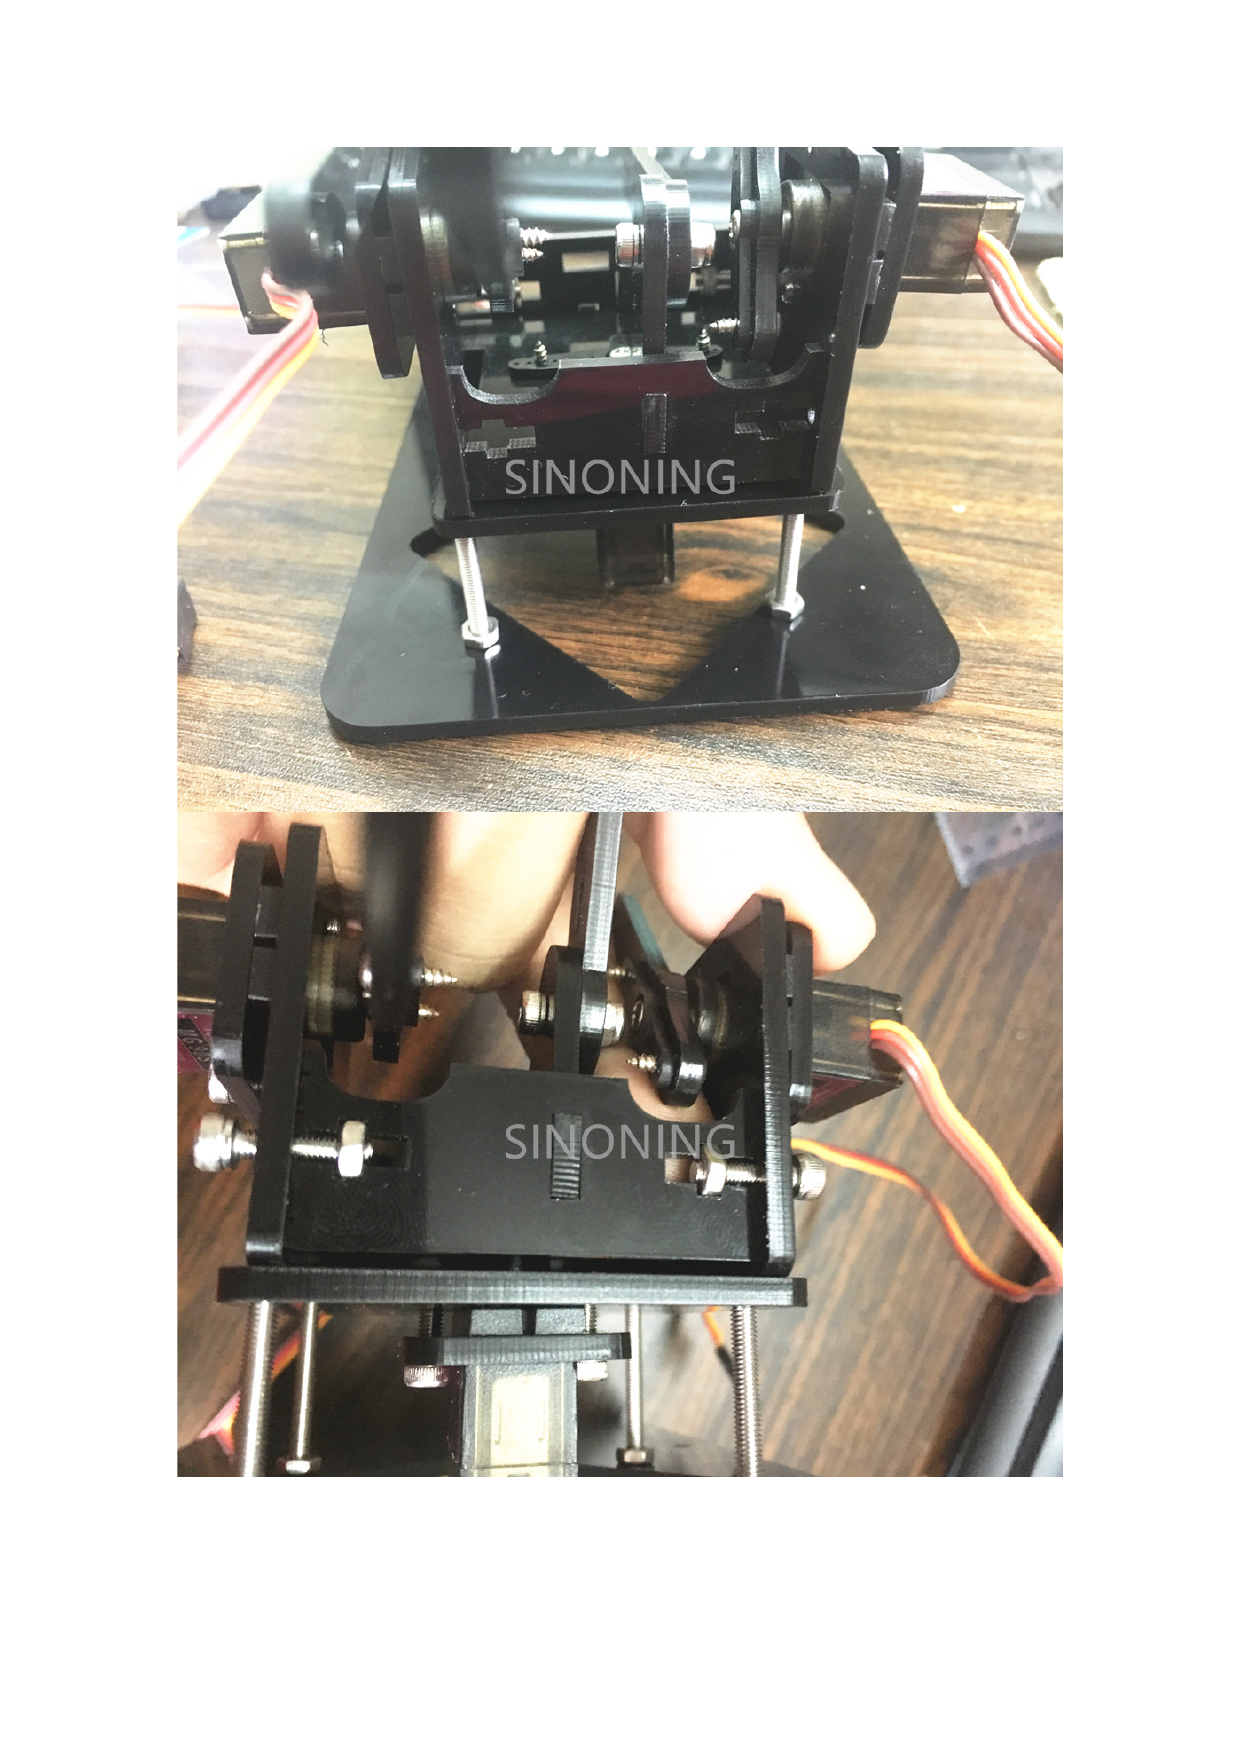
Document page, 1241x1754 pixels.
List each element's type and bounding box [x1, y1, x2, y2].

picture [177, 147, 1063, 1477]
